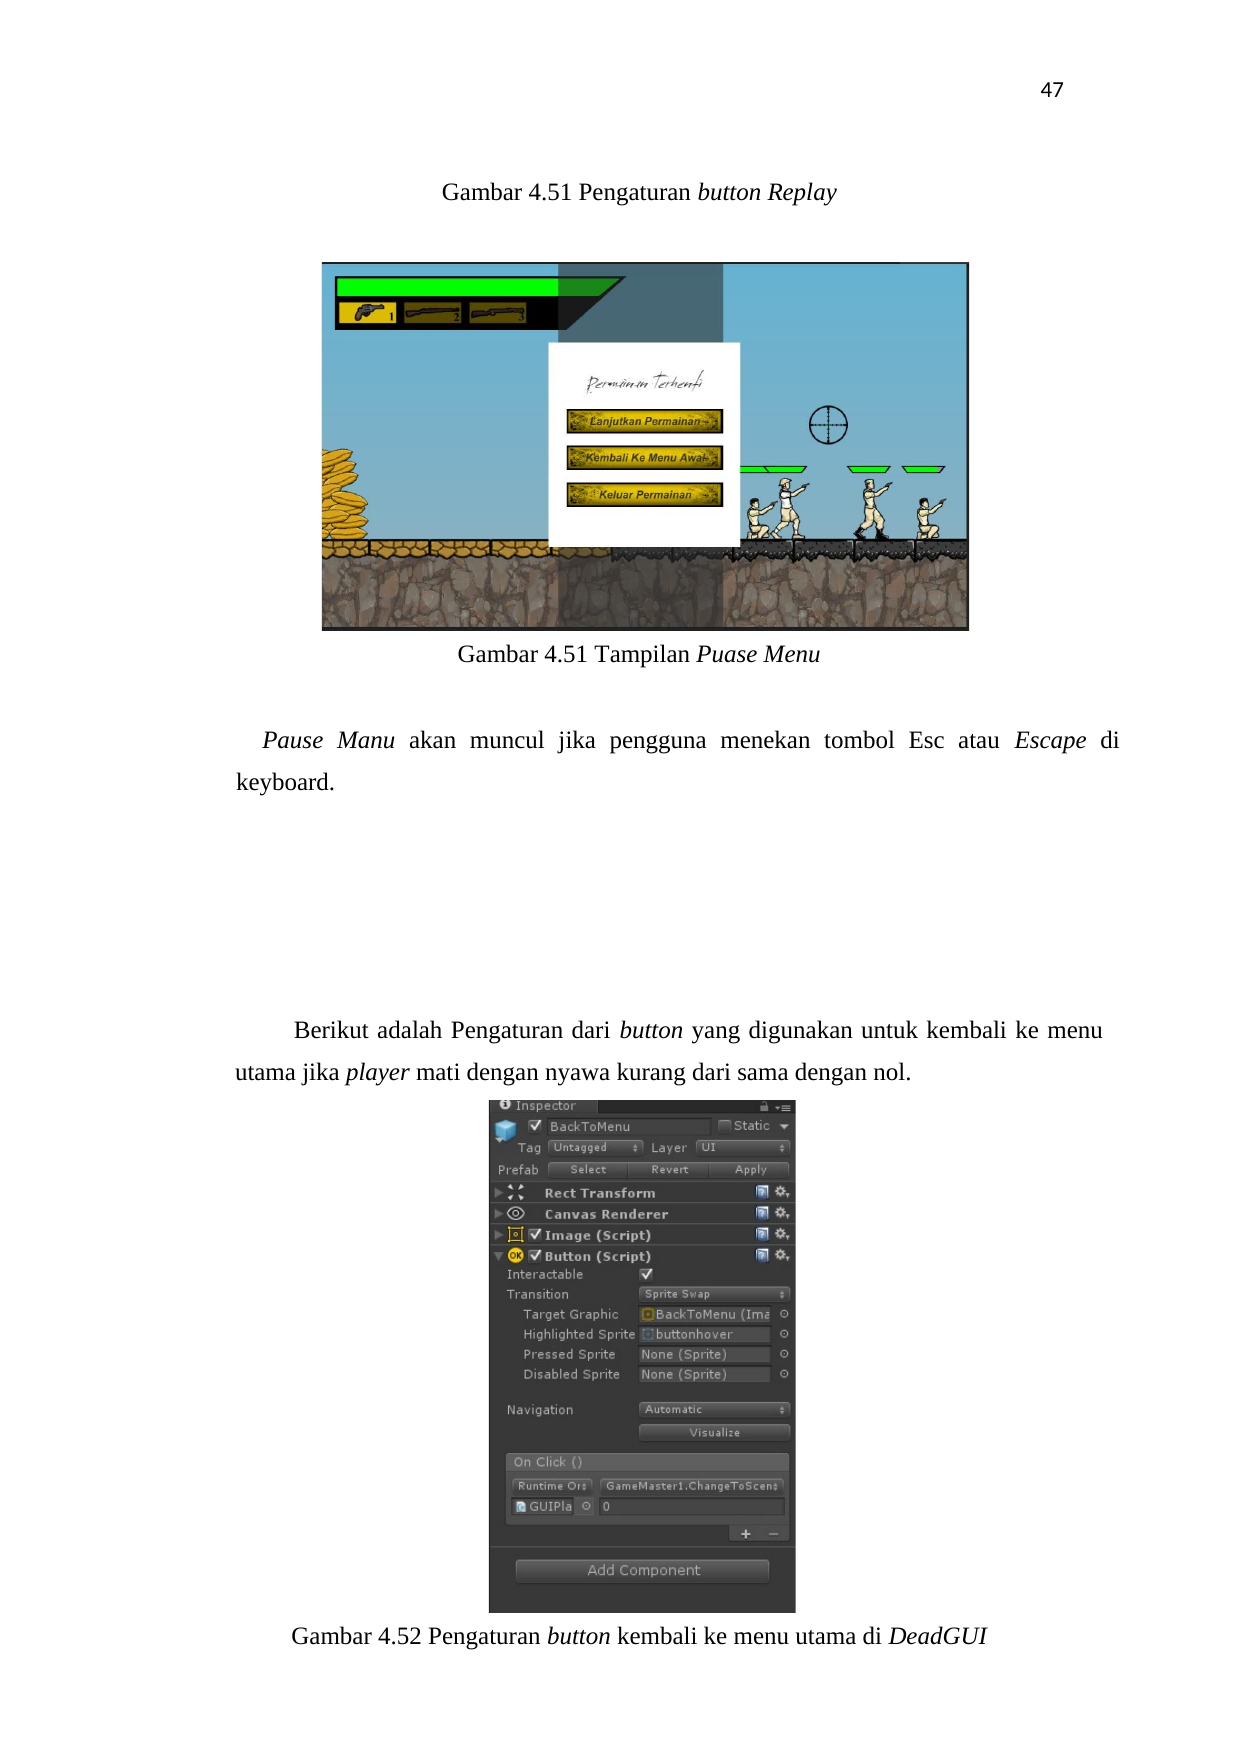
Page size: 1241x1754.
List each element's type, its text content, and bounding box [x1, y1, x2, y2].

text Berikut adalah Pengaturan dari button yang digunakan untuk kembali ke menu utama jika player mati dengan nyawa kurang dari sama dengan nol. [235, 1015, 1104, 1086]
text Pause Manu akan muncul jika pengguna menekan tombol Esc atau Escape di keyboard. [235, 725, 1120, 796]
text Gambar 4.51 Pengaturan button Replay [251, 177, 1028, 206]
text Gambar 4.51 Tampilan Puase Menu [251, 639, 1027, 668]
text Gambar 4.52 Pengaturan button kembali ke menu utama di DeadGUI [251, 1621, 1028, 1649]
picture [321, 262, 970, 631]
picture [488, 1100, 796, 1613]
